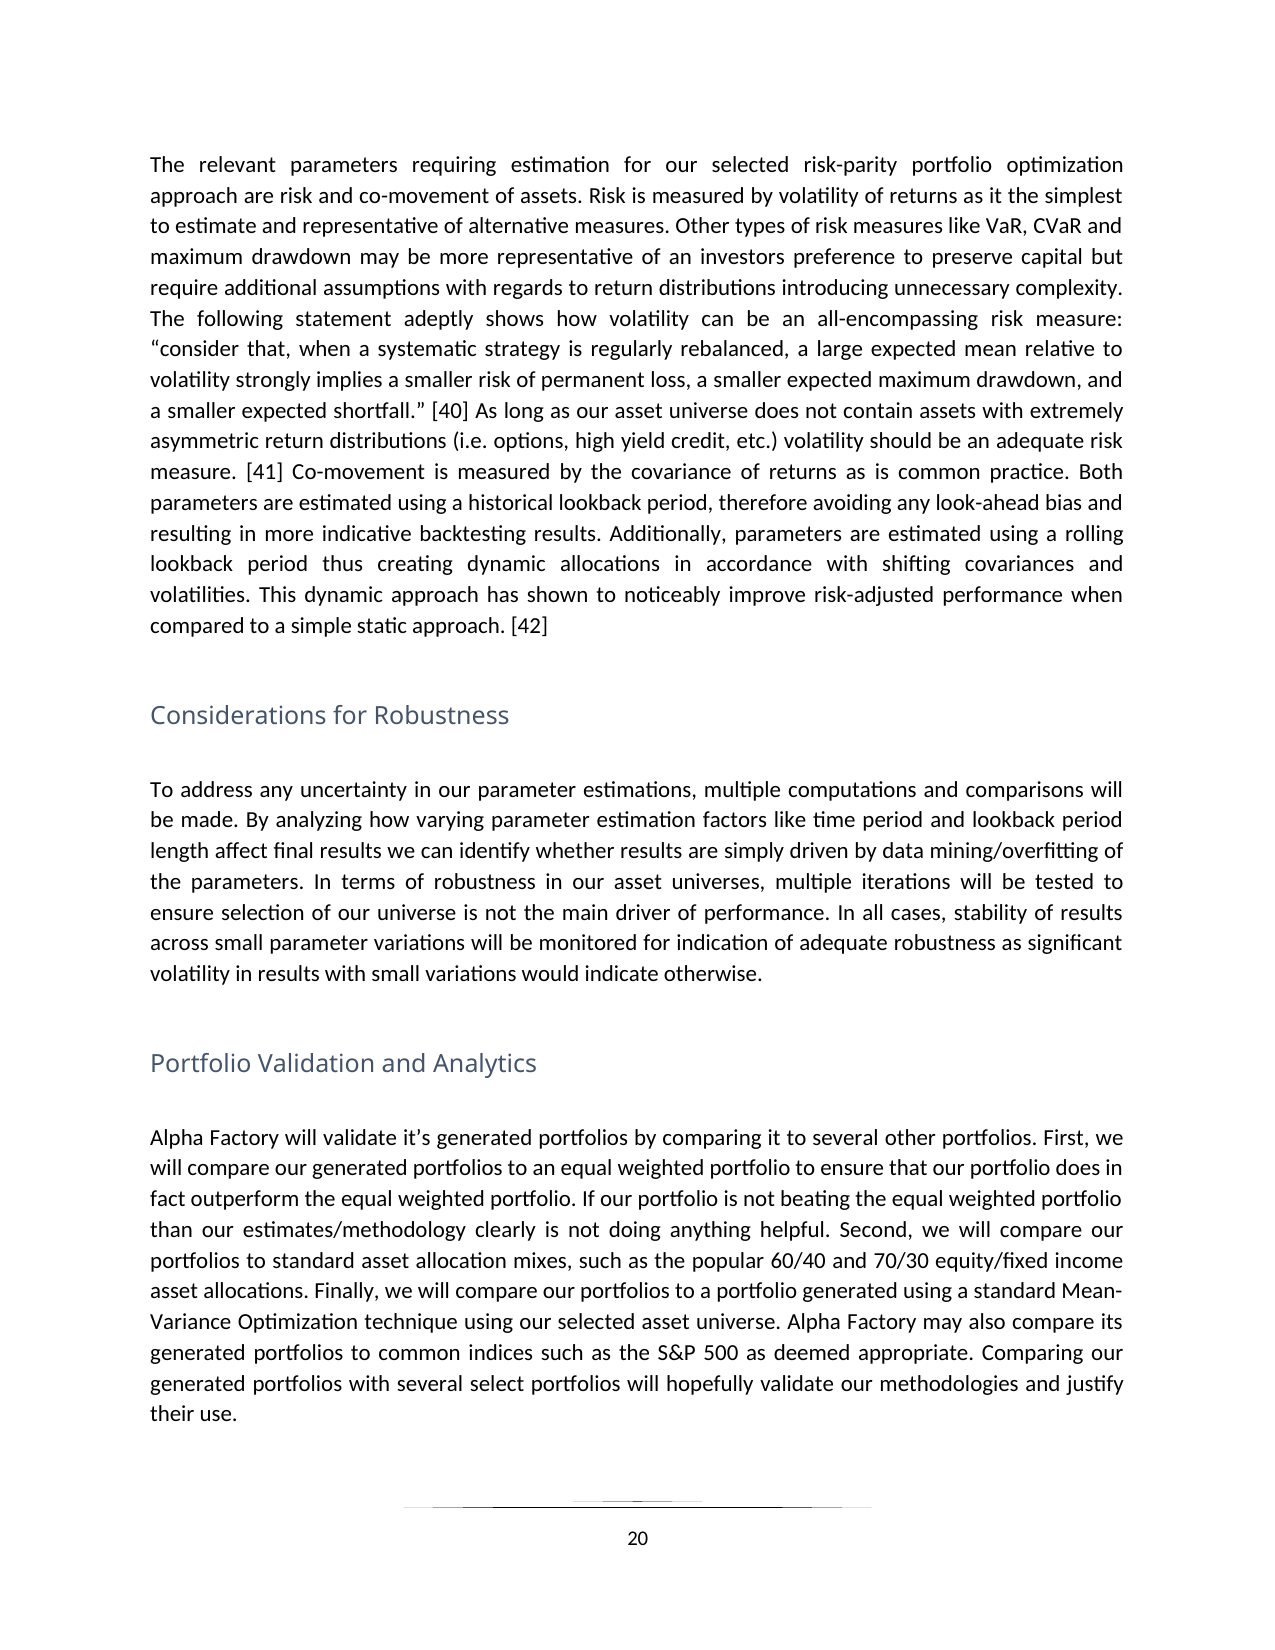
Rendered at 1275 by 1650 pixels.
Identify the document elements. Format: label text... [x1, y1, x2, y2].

subtitle Considerations for Robustness [150, 697, 1125, 731]
text The relevant parameters requiring estimation for our selected risk-parity portfolio optimization approach are risk and co-movement of assets. Risk is measured by volatility of returns as it the simplest to estimate and representative of alternative measures. Other types of risk measures like VaR, CVaR and maximum drawdown may be more representative of an investors preference to preserve capital but require additional assumptions with regards to return distributions introducing unnecessary complexity. The following statement adeptly shows how volatility can be an all-encompassing risk measure: “consider that, when a systematic strategy is regularly rebalanced, a large expected mean relative to volatility strongly implies a smaller risk of permanent loss, a smaller expected maximum drawdown, and a smaller expected shortfall.” [40] As long as our asset universe does not contain assets with extremely asymmetric return distributions (i.e. options, high yield credit, etc.) volatility should be an adequate risk measure. [41] Co-movement is measured by the covariance of returns as is common practice. Both parameters are estimated using a historical lookback period, therefore avoiding any look-ahead bias and resulting in more indicative backtesting results. Additionally, parameters are estimated using a rolling lookback period thus creating dynamic allocations in accordance with shifting covariances and volatilities. This dynamic approach has shown to noticeably improve risk-adjusted performance when compared to a simple static approach. [42] [150, 150, 1125, 639]
text Alpha Factory will validate it’s generated portfolios by comparing it to several other portfolios. First, we will compare our generated portfolios to an equal weighted portfolio to ensure that our portfolio does in fact outperform the equal weighted portfolio. If our portfolio is not beating the equal weighted portfolio than our estimates/methodology clearly is not doing anything helpful. Second, we will compare our portfolios to standard asset allocation mixes, such as the popular 60/40 and 70/30 equity/fixed income asset allocations. Finally, we will compare our portfolios to a portfolio generated using a standard Mean-Variance Optimization technique using our selected asset universe. Alpha Factory may also compare its generated portfolios to common indices such as the S&P 500 as deemed appropriate. Comparing our generated portfolios with several select portfolios will hopefully validate our methodologies and justify their use. [150, 1123, 1125, 1427]
text To address any uncertainty in our parameter estimations, multiple computations and comparisons will be made. By analyzing how varying parameter estimation factors like time period and lookback period length affect final results we can identify whether results are simply driven by data mining/overfitting of the parameters. In terms of robustness in our asset universes, multiple iterations will be tested to ensure selection of our universe is not the main driver of performance. In all cases, stability of results across small parameter variations will be monitored for indication of adequate robustness as significant volatility in results with small variations would indicate otherwise. [150, 775, 1125, 987]
subtitle Portfolio Validation and Analytics [150, 1046, 1125, 1079]
